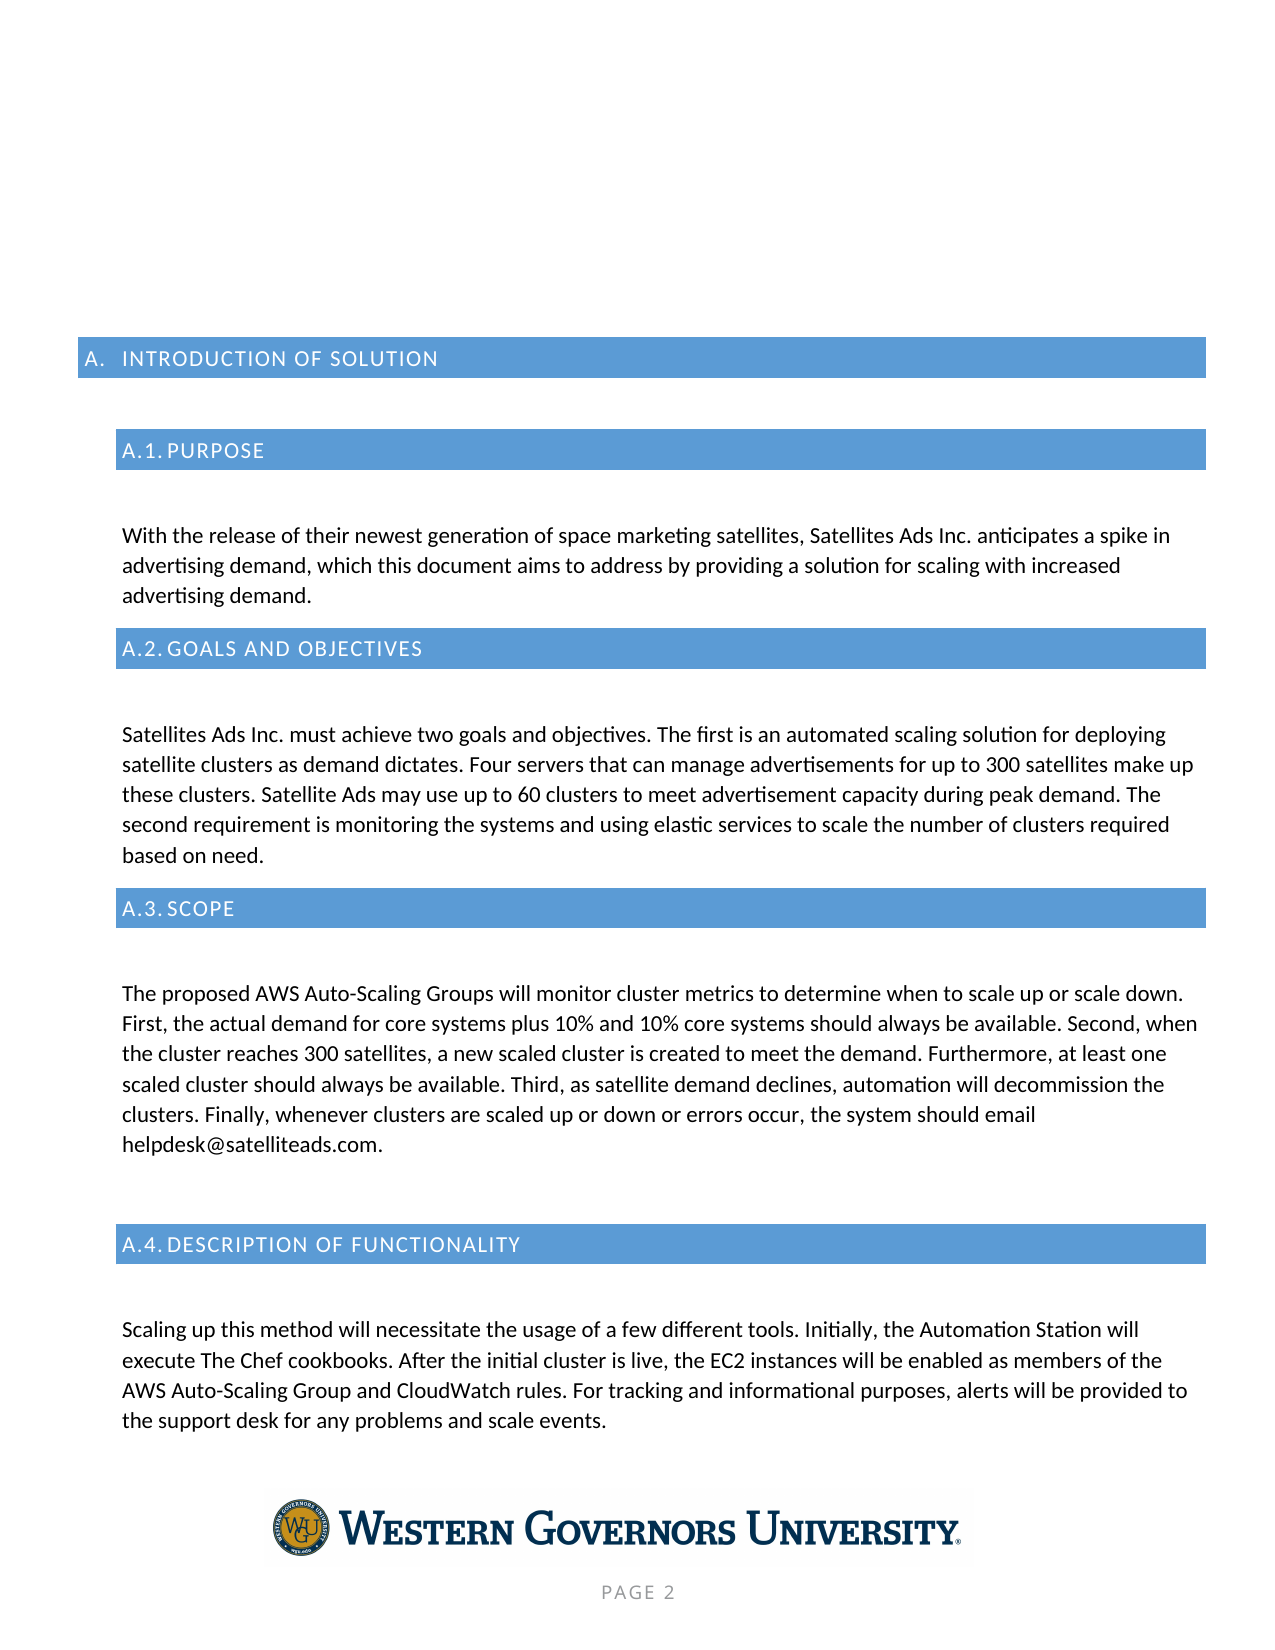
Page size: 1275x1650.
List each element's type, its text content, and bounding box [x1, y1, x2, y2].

text Scaling up this method will necessitate the usage of a few different tools. Initially, the Automation Station will execute The Chef cookbooks. After the initial cluster is live, the EC2 instances will be enabled as members of the AWS Auto-Scaling Group and CloudWatch rules. For tracking and informational purposes, alerts will be provided to the support desk for any problems and scale events. [122, 1316, 1200, 1434]
subtitle Goals and Objectives [122, 635, 1200, 663]
text Satellites Ads Inc. must achieve two goals and objectives. The first is an automated scaling solution for deploying satellite clusters as demand dictates. Four servers that can manage advertisements for up to 300 satellites make up these clusters. Satellite Ads may use up to 60 clusters to meet advertisement capacity during peak demand. The second requirement is monitoring the systems and using elastic services to scale the number of clusters required based on need. [122, 720, 1200, 869]
text With the release of their newest generation of space marketing satellites, Satellites Ads Inc. anticipates a spike in advertising demand, which this document aims to address by providing a solution for scaling with increased advertising demand. [122, 521, 1200, 609]
subtitle Scope [122, 894, 1200, 922]
subtitle Description of Functionality [122, 1230, 1200, 1258]
text The proposed AWS Auto-Scaling Groups will monitor cluster metrics to determine when to scale up or scale down. First, the actual demand for core systems plus 10% and 10% core systems should always be available. Second, when the cluster reaches 300 satellites, a new scaled cluster is created to meet the demand. Furthermore, at least one scaled cluster should always be available. Third, as satellite demand declines, automation will decommission the clusters. Finally, whenever clusters are scaled up or down or errors occur, the system should email helpdesk@satelliteads.com. [122, 979, 1200, 1158]
subtitle Introduction of Solution [84, 344, 1200, 372]
subtitle Purpose [122, 436, 1200, 464]
picture [263, 1488, 974, 1567]
